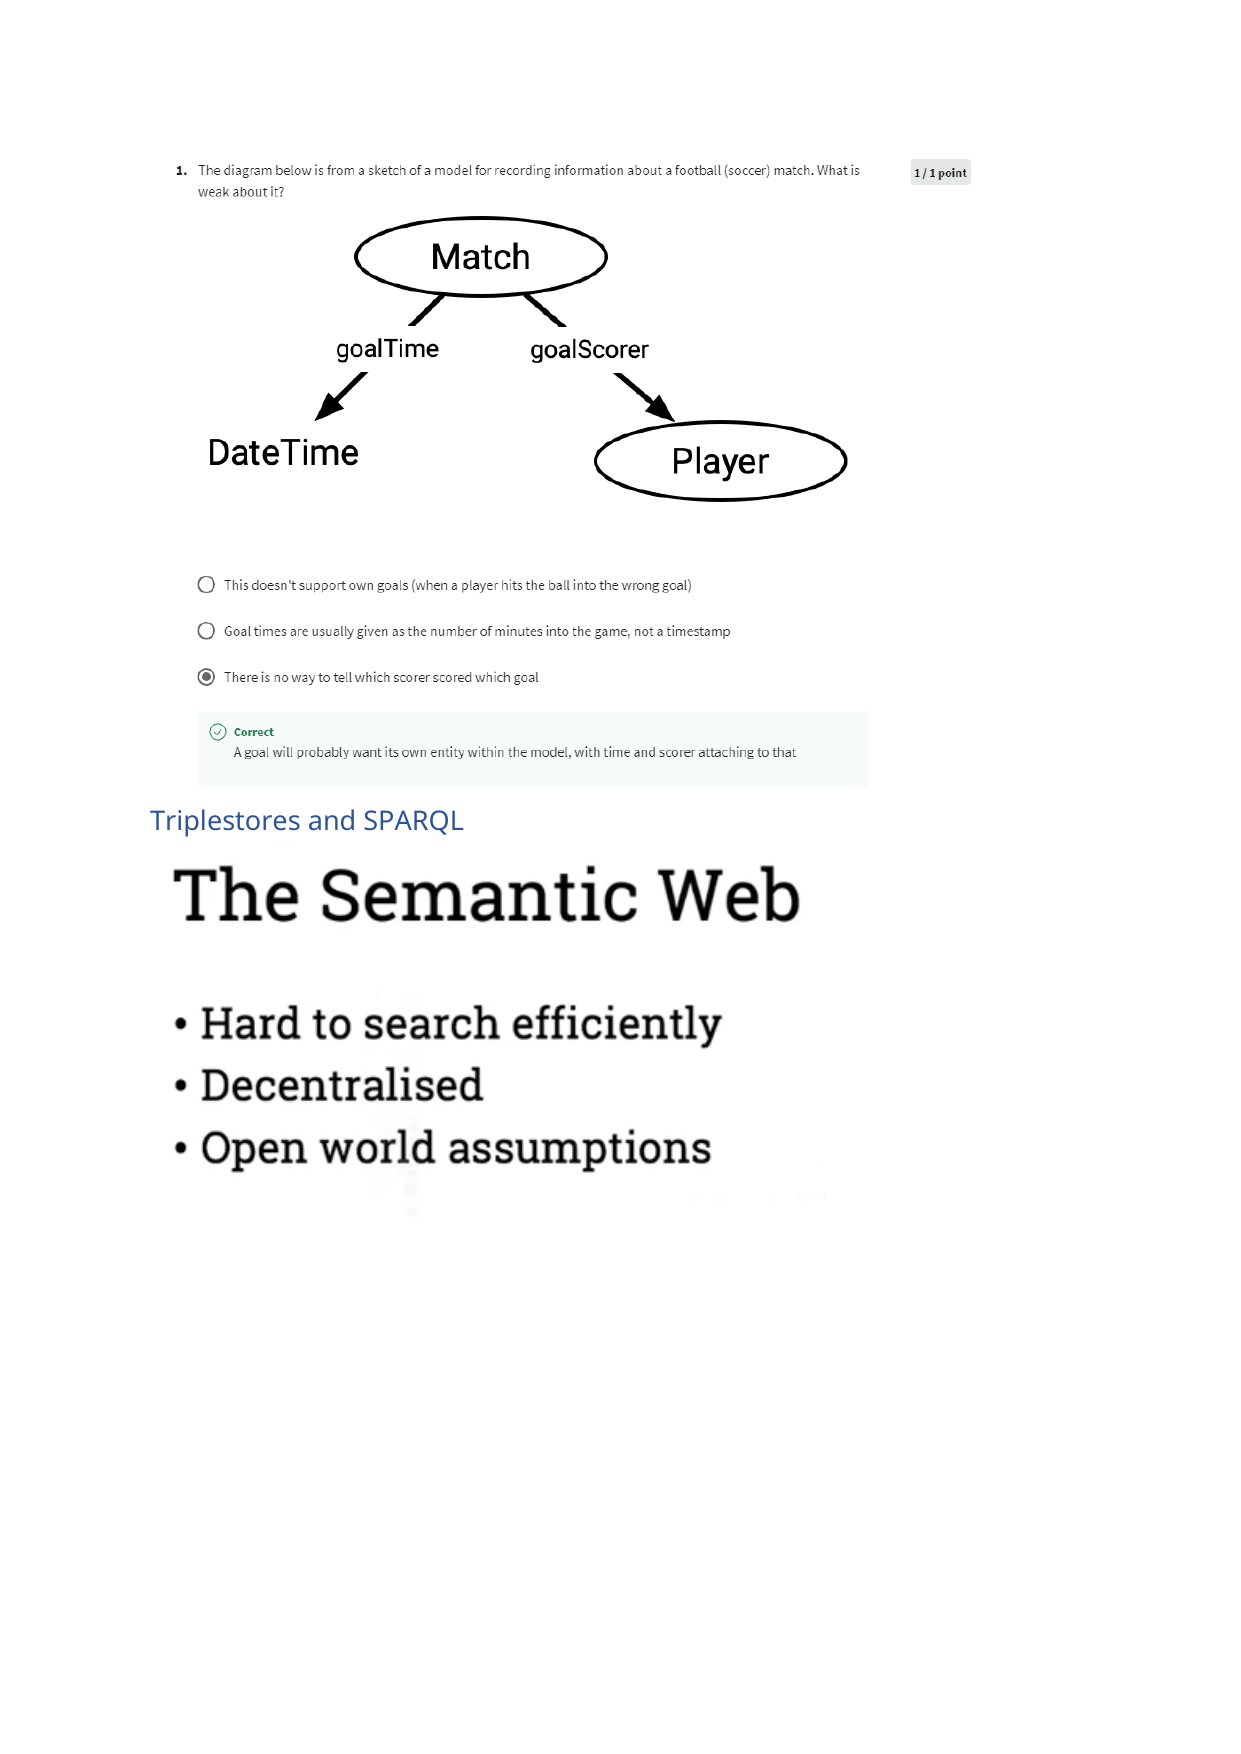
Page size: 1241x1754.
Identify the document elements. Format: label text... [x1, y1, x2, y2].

subtitle Triplestores and SPARQL [150, 802, 1090, 839]
picture [150, 150, 1091, 798]
picture [150, 841, 826, 1220]
